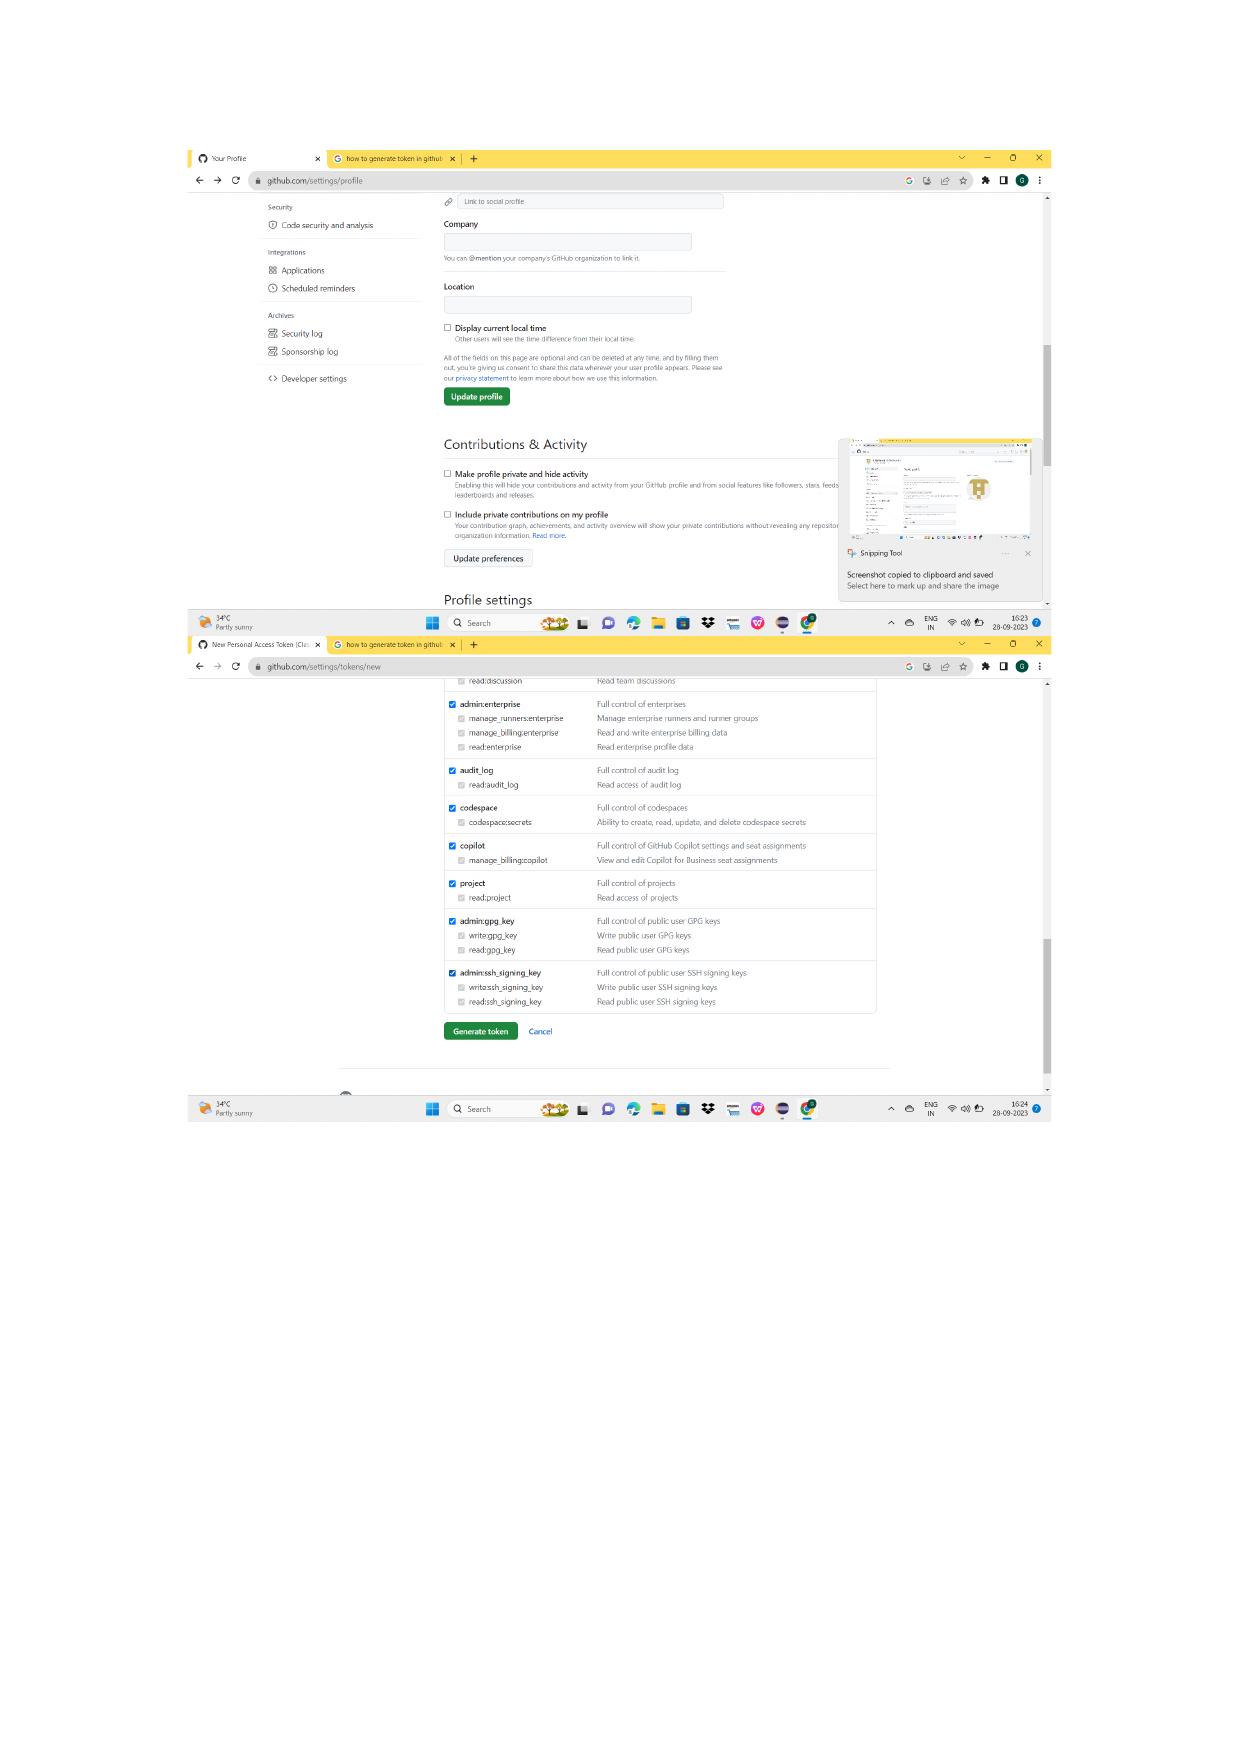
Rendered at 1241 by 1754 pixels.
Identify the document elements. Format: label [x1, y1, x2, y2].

picture [187, 150, 1052, 1122]
